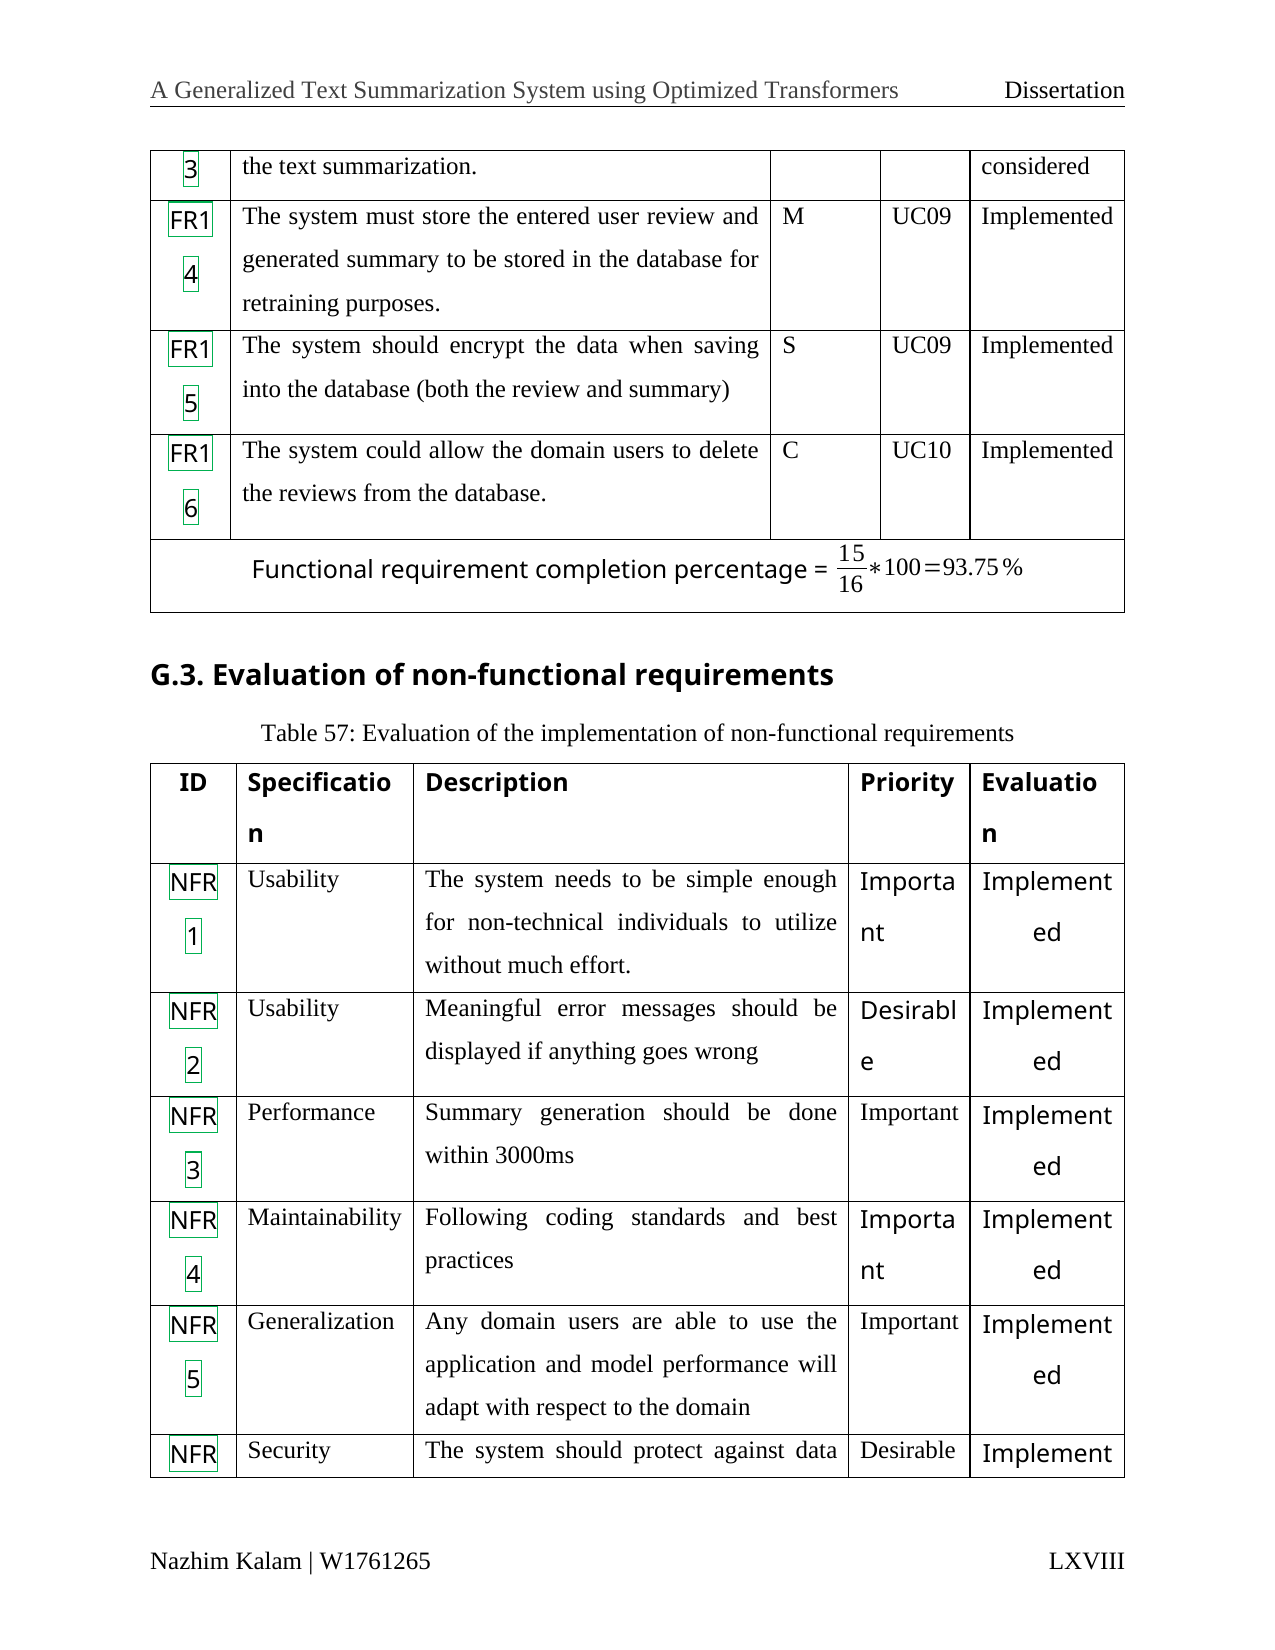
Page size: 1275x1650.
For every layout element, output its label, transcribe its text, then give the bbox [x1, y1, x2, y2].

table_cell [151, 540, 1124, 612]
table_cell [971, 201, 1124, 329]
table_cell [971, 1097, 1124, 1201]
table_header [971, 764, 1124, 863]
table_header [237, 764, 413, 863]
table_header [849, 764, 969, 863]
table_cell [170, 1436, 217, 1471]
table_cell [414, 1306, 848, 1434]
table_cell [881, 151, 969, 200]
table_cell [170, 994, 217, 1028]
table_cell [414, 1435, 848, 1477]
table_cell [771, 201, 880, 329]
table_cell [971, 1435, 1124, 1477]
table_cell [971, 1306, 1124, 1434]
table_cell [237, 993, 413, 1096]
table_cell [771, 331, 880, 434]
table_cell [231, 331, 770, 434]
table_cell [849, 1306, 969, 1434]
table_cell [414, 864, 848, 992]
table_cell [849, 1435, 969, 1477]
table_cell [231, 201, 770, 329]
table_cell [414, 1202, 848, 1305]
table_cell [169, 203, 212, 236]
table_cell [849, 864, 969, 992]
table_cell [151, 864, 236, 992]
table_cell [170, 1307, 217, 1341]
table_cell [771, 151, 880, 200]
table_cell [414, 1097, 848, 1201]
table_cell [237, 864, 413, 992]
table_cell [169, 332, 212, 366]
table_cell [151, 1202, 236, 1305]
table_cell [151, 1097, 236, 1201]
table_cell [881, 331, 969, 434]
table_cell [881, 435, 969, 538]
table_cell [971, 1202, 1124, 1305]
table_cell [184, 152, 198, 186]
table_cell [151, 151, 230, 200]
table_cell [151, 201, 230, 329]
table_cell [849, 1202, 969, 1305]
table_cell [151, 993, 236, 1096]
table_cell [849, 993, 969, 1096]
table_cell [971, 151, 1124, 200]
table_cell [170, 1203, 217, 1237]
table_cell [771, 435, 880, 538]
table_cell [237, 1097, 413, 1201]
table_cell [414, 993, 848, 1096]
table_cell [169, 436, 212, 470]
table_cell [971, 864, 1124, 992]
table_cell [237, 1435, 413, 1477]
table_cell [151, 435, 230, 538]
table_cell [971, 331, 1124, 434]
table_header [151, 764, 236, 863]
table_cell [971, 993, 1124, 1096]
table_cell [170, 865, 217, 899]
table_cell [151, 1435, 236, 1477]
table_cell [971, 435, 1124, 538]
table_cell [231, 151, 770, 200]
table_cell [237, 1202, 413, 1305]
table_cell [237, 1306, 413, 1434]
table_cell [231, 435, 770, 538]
subtitle G.3. Evaluation of non-functional requirements [150, 654, 1125, 694]
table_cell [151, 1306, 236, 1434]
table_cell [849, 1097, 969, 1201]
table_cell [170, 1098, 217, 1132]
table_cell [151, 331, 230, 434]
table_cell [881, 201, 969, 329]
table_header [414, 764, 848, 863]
